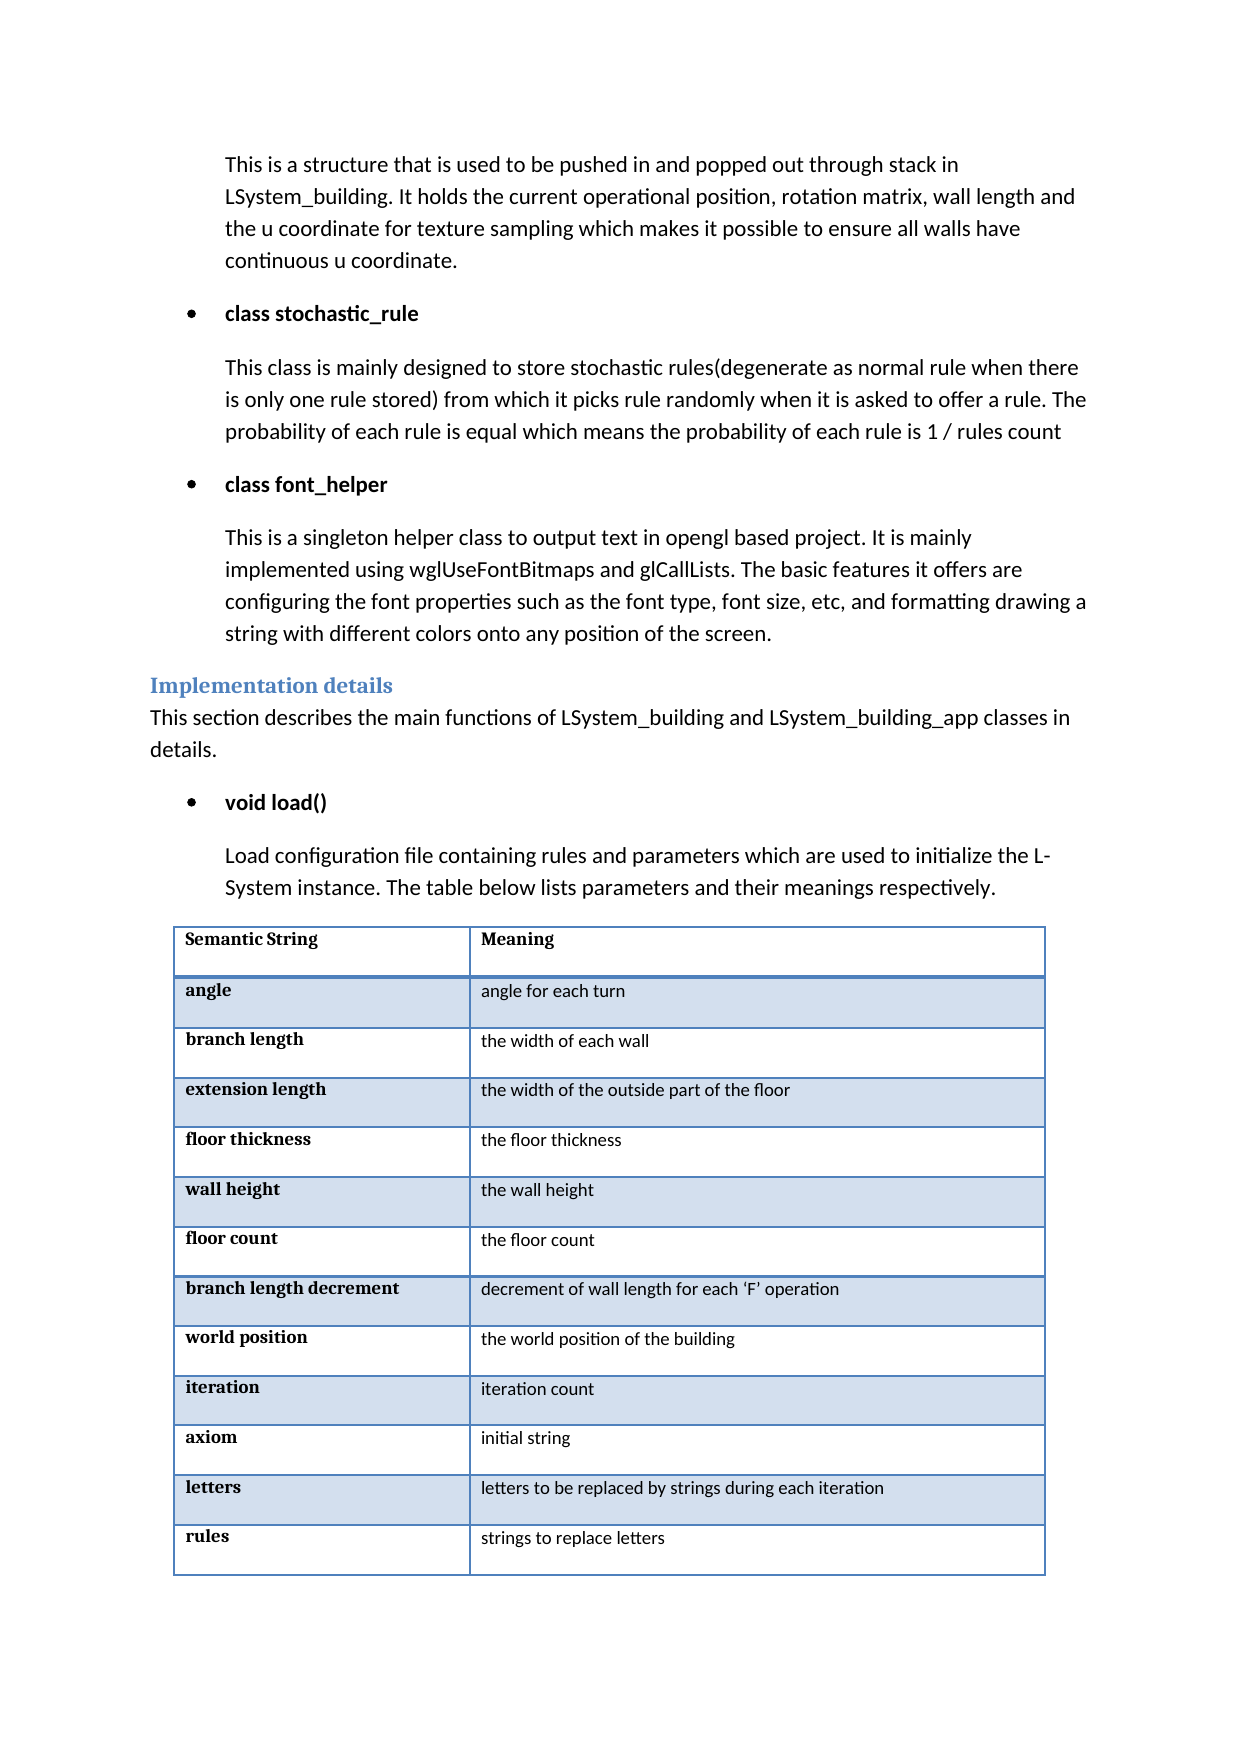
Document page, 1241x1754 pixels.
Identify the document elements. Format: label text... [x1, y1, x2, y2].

table_cell world position [175, 1327, 469, 1375]
table_cell floor count [175, 1228, 469, 1275]
table_cell letters to be replaced by strings during each iteration [471, 1476, 1044, 1524]
table_cell floor thickness [175, 1128, 469, 1176]
table_cell rules [175, 1526, 469, 1573]
text This section describes the main functions of LSystem_building and LSystem_building_app classes in details. [150, 703, 1090, 763]
table_cell angle for each turn [471, 979, 1044, 1027]
table_cell the floor thickness [471, 1128, 1044, 1176]
table_cell decrement of wall length for each ‘F’ operation [471, 1278, 1044, 1325]
table_cell branch length [175, 1029, 469, 1077]
table_cell iteration [175, 1377, 469, 1424]
table_cell the width of the outside part of the floor [471, 1079, 1044, 1126]
table_cell extension length [175, 1079, 469, 1126]
table_cell letters [175, 1476, 469, 1524]
table_cell strings to replace letters [471, 1526, 1044, 1573]
table_cell the width of each wall [471, 1029, 1044, 1077]
table_cell branch length decrement [175, 1278, 469, 1325]
table_cell wall height [175, 1178, 469, 1226]
table_cell angle [175, 979, 469, 1027]
table_cell the wall height [471, 1178, 1044, 1226]
subtitle Implementation details [150, 673, 1090, 699]
list void load() [187, 788, 1090, 816]
table_header Semantic String [175, 928, 469, 974]
table_header Meaning [471, 928, 1044, 974]
list class stochastic_rule [187, 299, 1090, 328]
table_cell the floor count [471, 1228, 1044, 1275]
table_cell axiom [175, 1426, 469, 1474]
text This is a structure that is used to be pushed in and popped out through stack in LSystem_building. It holds the current operational position, rotation matrix, wall length and the u coordinate for texture sampling which makes it possible to ensure all walls have continuous u coordinate. [225, 150, 1090, 274]
table_cell initial string [471, 1426, 1044, 1474]
table_cell iteration count [471, 1377, 1044, 1424]
list class font_helper [187, 470, 1090, 498]
table_cell the world position of the building [471, 1327, 1044, 1375]
text This is a singleton helper class to output text in opengl based project. It is mainly implemented using wglUseFontBitmaps and glCallLists. The basic features it offers are configuring the font properties such as the font type, font size, etc, and formatting drawing a string with different colors onto any position of the screen. [225, 523, 1090, 648]
text This class is mainly designed to store stochastic rules(degenerate as normal rule when there is only one rule stored) from which it picks rule randomly when it is asked to offer a rule. The probability of each rule is equal which means the probability of each rule is 1 / rules count [225, 353, 1090, 445]
text Load configuration file containing rules and parameters which are used to initialize the L-System instance. The table below lists parameters and their meanings respectively. [225, 841, 1090, 901]
